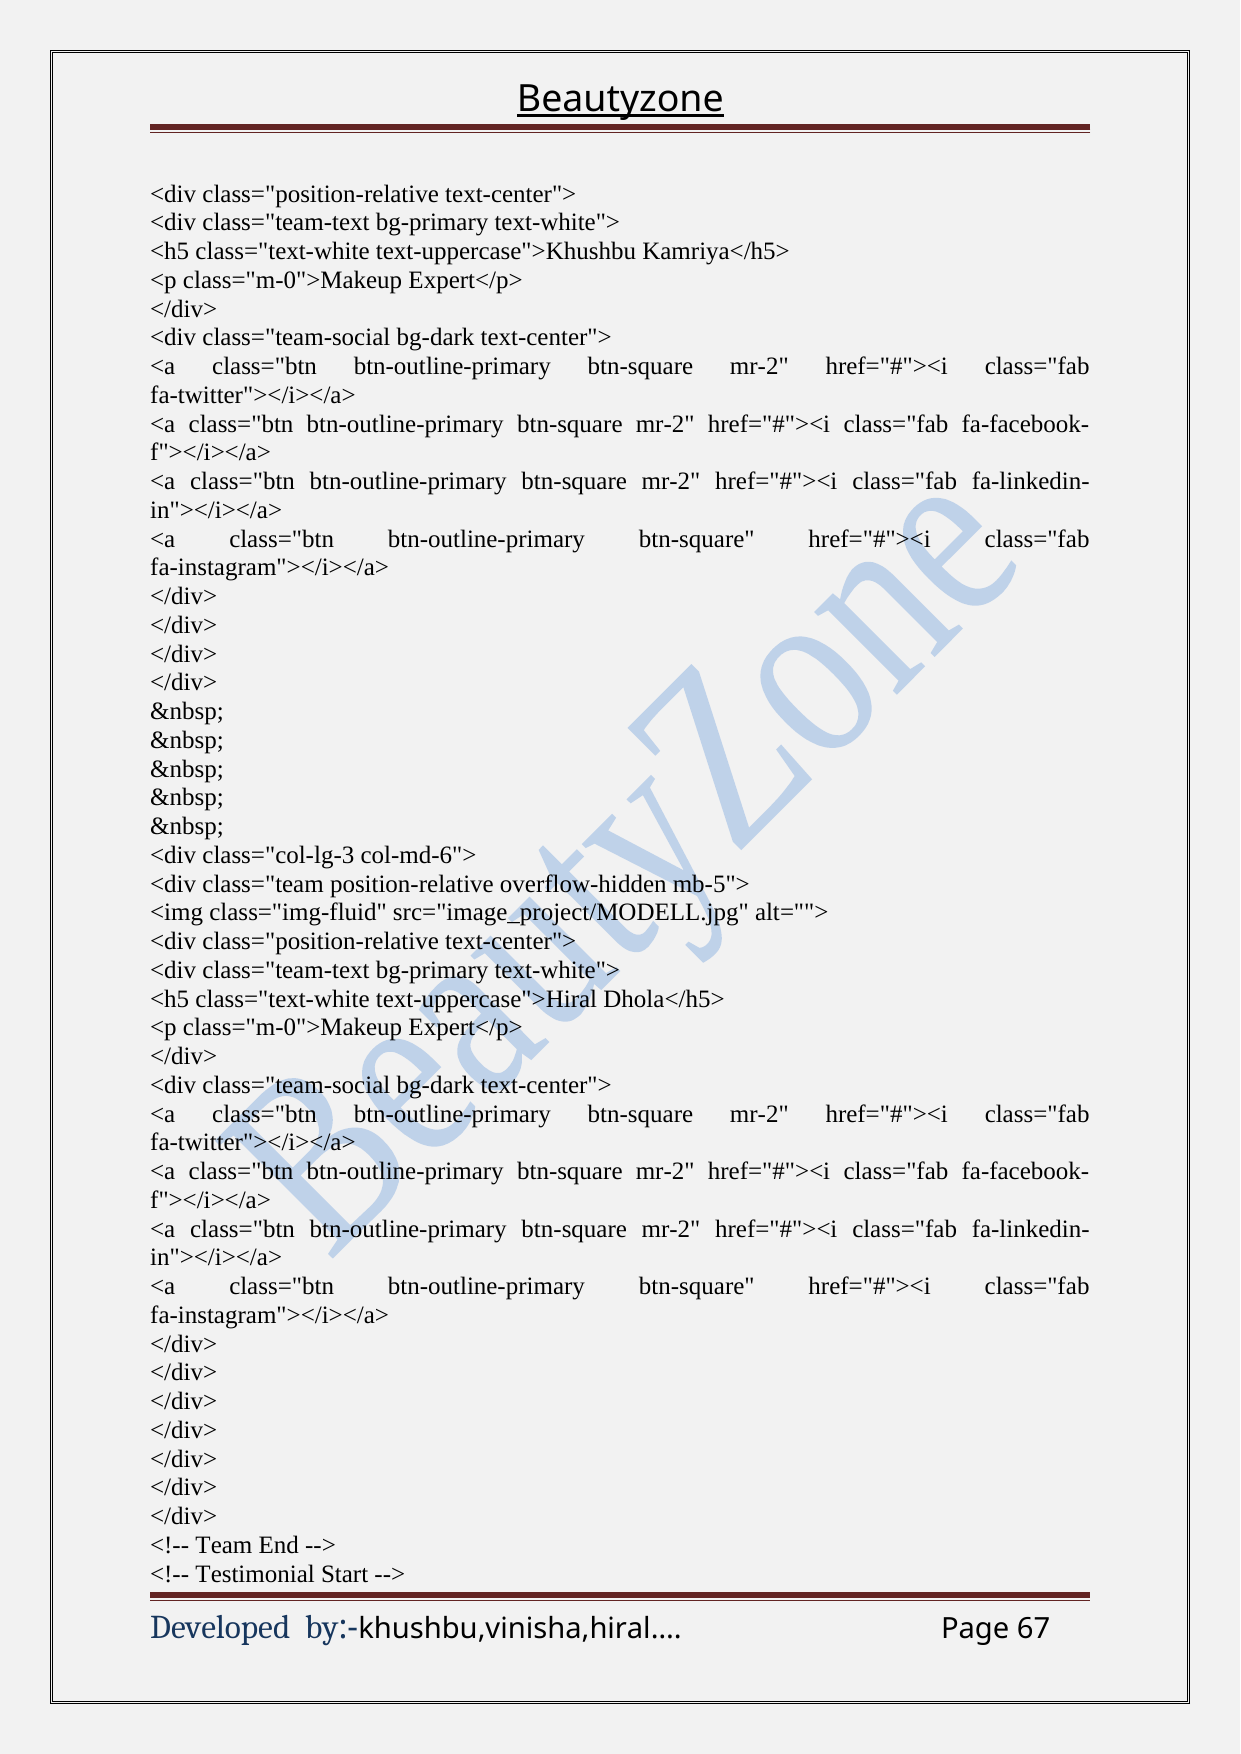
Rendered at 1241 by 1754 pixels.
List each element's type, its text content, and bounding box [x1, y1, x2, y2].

text </div> [150, 581, 1090, 610]
text <div class="position-relative text-center"> [150, 179, 1090, 207]
text <!-- Testimonial Start --> [150, 1559, 1090, 1587]
text <a class="btn btn-outline-primary btn-square mr-2" href="#"><i class="fab fa-linkedin-in"></i></a> [150, 466, 1090, 524]
text <h5 class="text-white text-uppercase">Hiral Dhola</h5> [150, 984, 1090, 1012]
text &nbsp; [150, 696, 1090, 725]
text <div class="position-relative text-center"> [150, 926, 1090, 955]
text <p class="m-0">Makeup Expert</p> [150, 1012, 1090, 1041]
text </div> [150, 1357, 1090, 1386]
text <a class="btn btn-outline-primary btn-square mr-2" href="#"><i class="fab fa-twitter"></i></a> [150, 1099, 1090, 1156]
text <a class="btn btn-outline-primary btn-square" href="#"><i class="fab fa-instagram"></i></a> [150, 524, 1090, 581]
text <a class="btn btn-outline-primary btn-square mr-2" href="#"><i class="fab fa-linkedin-in"></i></a> [150, 1214, 1090, 1271]
text <div class="team-social bg-dark text-center"> [150, 1070, 1090, 1099]
text </div> [150, 1444, 1090, 1472]
text </div> [150, 294, 1090, 322]
text <a class="btn btn-outline-primary btn-square mr-2" href="#"><i class="fab fa-twitter"></i></a> [150, 351, 1090, 409]
text <!-- Team End --> [150, 1530, 1090, 1559]
text </div> [150, 1329, 1090, 1357]
text </div> [150, 1472, 1090, 1501]
text <div class="team-text bg-primary text-white"> [150, 207, 1090, 236]
text <img class="img-fluid" src="image_project/MODELL.jpg" alt=""> [150, 897, 1090, 926]
text </div> [150, 1501, 1090, 1530]
text </div> [150, 1041, 1090, 1070]
text &nbsp; [150, 811, 1090, 840]
text &nbsp; [150, 725, 1090, 754]
text <a class="btn btn-outline-primary btn-square mr-2" href="#"><i class="fab fa-facebook-f"></i></a> [150, 1156, 1090, 1214]
text </div> [150, 667, 1090, 696]
text <h5 class="text-white text-uppercase">Khushbu Kamriya</h5> [150, 236, 1090, 265]
text <a class="btn btn-outline-primary btn-square mr-2" href="#"><i class="fab fa-facebook-f"></i></a> [150, 409, 1090, 466]
text </div> [150, 610, 1090, 639]
text <div class="col-lg-3 col-md-6"> [150, 840, 1090, 869]
text <div class="team-social bg-dark text-center"> [150, 322, 1090, 351]
text &nbsp; [150, 782, 1090, 811]
text </div> [150, 1415, 1090, 1444]
text <a class="btn btn-outline-primary btn-square" href="#"><i class="fab fa-instagram"></i></a> [150, 1271, 1090, 1329]
text <div class="team position-relative overflow-hidden mb-5"> [150, 869, 1090, 897]
text <div class="team-text bg-primary text-white"> [150, 955, 1090, 984]
text </div> [150, 639, 1090, 667]
text &nbsp; [150, 754, 1090, 782]
text </div> [150, 1386, 1090, 1415]
text <p class="m-0">Makeup Expert</p> [150, 265, 1090, 294]
